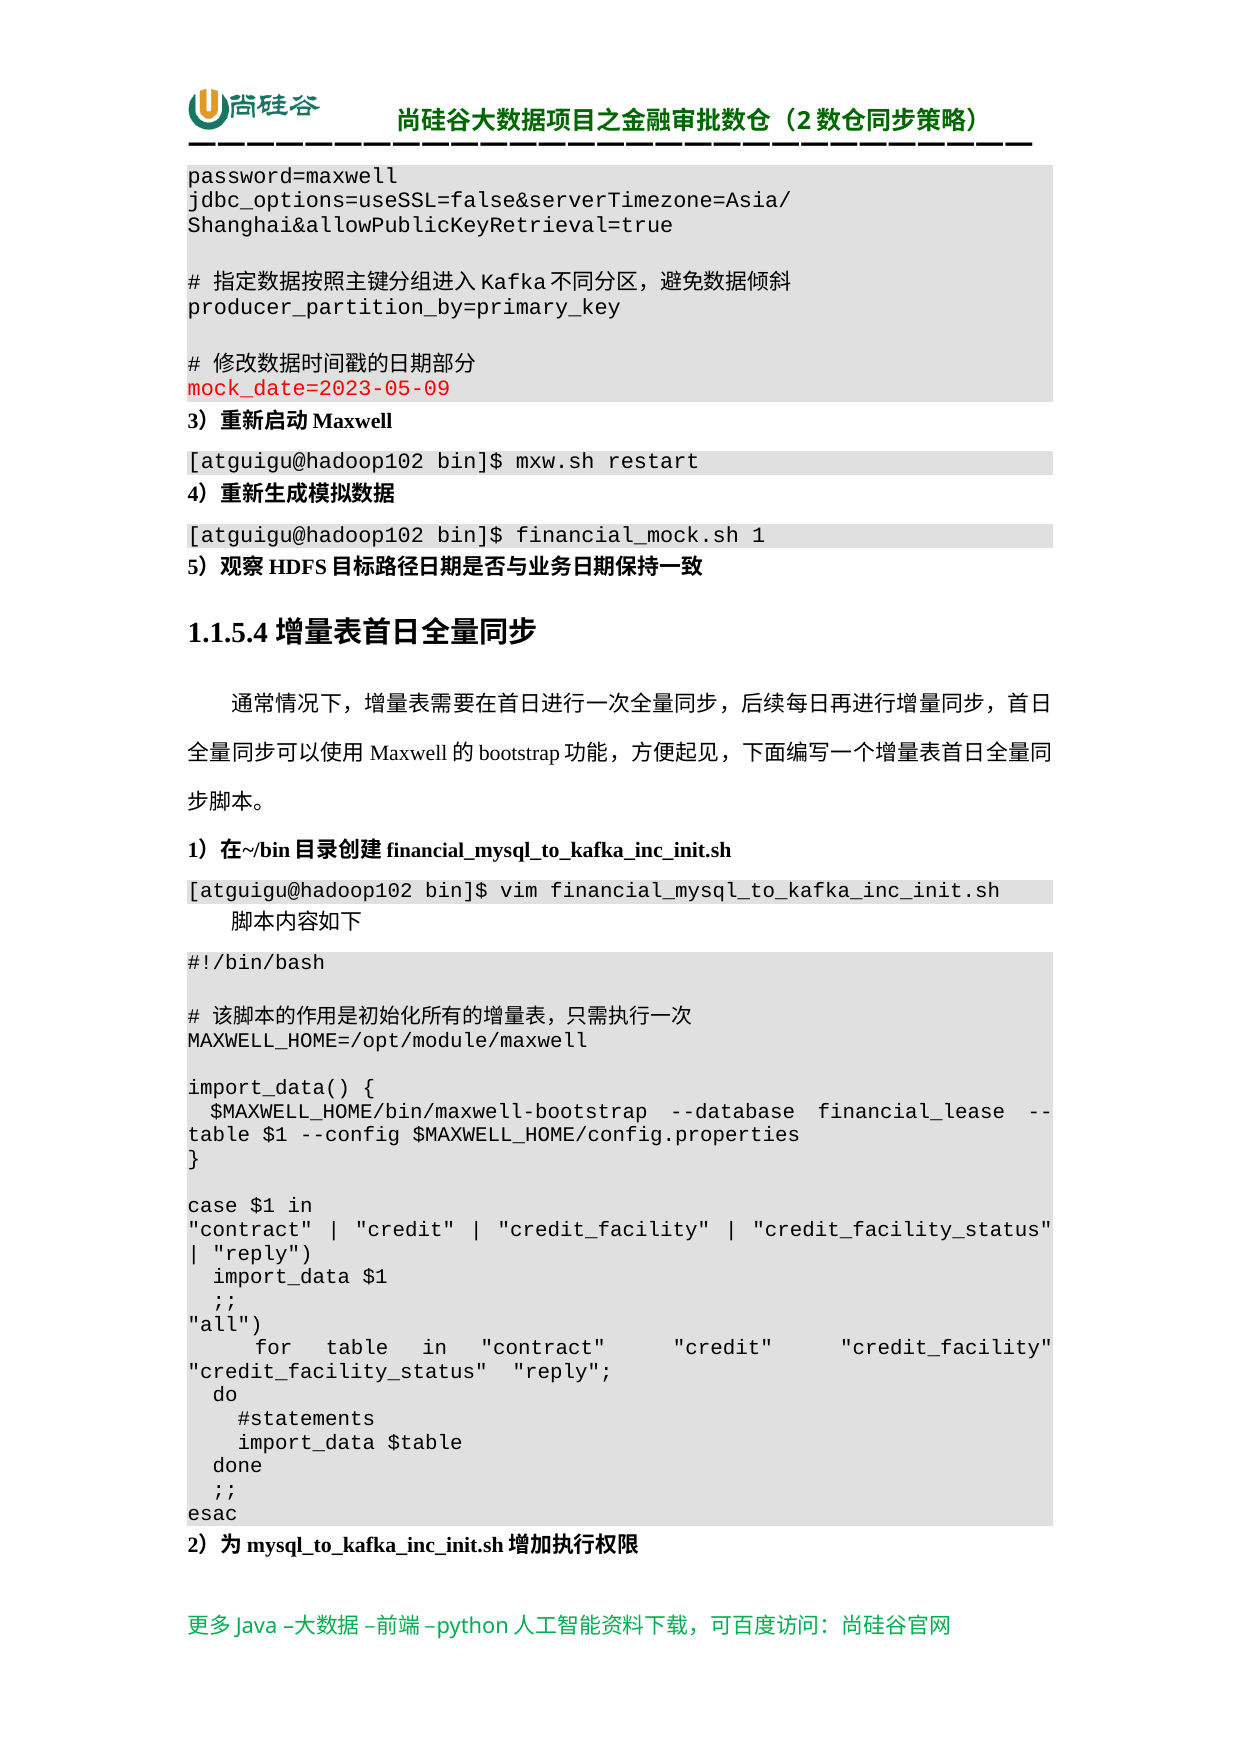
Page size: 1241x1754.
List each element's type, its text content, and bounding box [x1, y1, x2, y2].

text 1.1.5.4 增量表首日全量同步 [187, 597, 1053, 662]
text producer_partition_by=primary_key [187, 296, 1053, 321]
text #!/bin/bash [187, 952, 1053, 976]
text done [187, 1455, 1053, 1479]
text case $1 in [187, 1195, 1053, 1219]
text # 修改数据时间戳的日期部分 [187, 346, 1053, 377]
text # 指定数据按照主键分组进入Kafka不同分区，避免数据倾斜 [187, 264, 1053, 296]
text for table in "contract" "credit" "credit_facility" "credit_facility_status" "reply"; [187, 1337, 1053, 1384]
text [atguigu@hadoop102 bin]$ financial_mock.sh 1 [187, 524, 1053, 548]
text 2）为mysql_to_kafka_inc_init.sh增加执行权限 [187, 1526, 1053, 1559]
text 1）在~/bin目录创建financial_mysql_to_kafka_inc_init.sh [187, 832, 1053, 864]
text jdbc_options=useSSL=false&serverTimezone=Asia/Shanghai&allowPublicKeyRetrieval=true [187, 189, 1053, 239]
text "all") [187, 1313, 1053, 1337]
text 4）重新生成模拟数据 [187, 475, 1053, 508]
text ;; [187, 1290, 1053, 1313]
text import_data $1 [187, 1266, 1053, 1290]
text ;; [187, 1479, 1053, 1503]
text 5）观察HDFS目标路径日期是否与业务日期保持一致 [187, 548, 1053, 581]
text password=maxwell [187, 165, 1053, 189]
text } [187, 1148, 1053, 1172]
text [atguigu@hadoop102 bin]$ vim financial_mysql_to_kafka_inc_init.sh [187, 880, 1053, 904]
text "contract" | "credit" | "credit_facility" | "credit_facility_status" | "reply") [187, 1219, 1053, 1266]
text 脚本内容如下 [187, 904, 1053, 936]
text $MAXWELL_HOME/bin/maxwell-bootstrap --database financial_lease --table $1 --config $MAXWELL_HOME/config.properties [187, 1101, 1053, 1148]
text [atguigu@hadoop102 bin]$ mxw.sh restart [187, 451, 1053, 475]
text mock_date=2023-05-09 [187, 377, 1053, 402]
text #statements [187, 1408, 1053, 1432]
text 通常情况下，增量表需要在首日进行一次全量同步，后续每日再进行增量同步，首日全量同步可以使用Maxwell的bootstrap功能，方便起见，下面编写一个增量表首日全量同步脚本。 [187, 686, 1053, 816]
text esac [187, 1503, 1053, 1526]
text import_data() { [187, 1077, 1053, 1101]
text MAXWELL_HOME=/opt/module/maxwell [187, 1030, 1053, 1053]
picture [187, 88, 320, 130]
text 3）重新启动Maxwell [187, 402, 1053, 435]
text # 该脚本的作用是初始化所有的增量表，只需执行一次 [187, 999, 1053, 1030]
text do [187, 1384, 1053, 1408]
text import_data $table [187, 1432, 1053, 1455]
